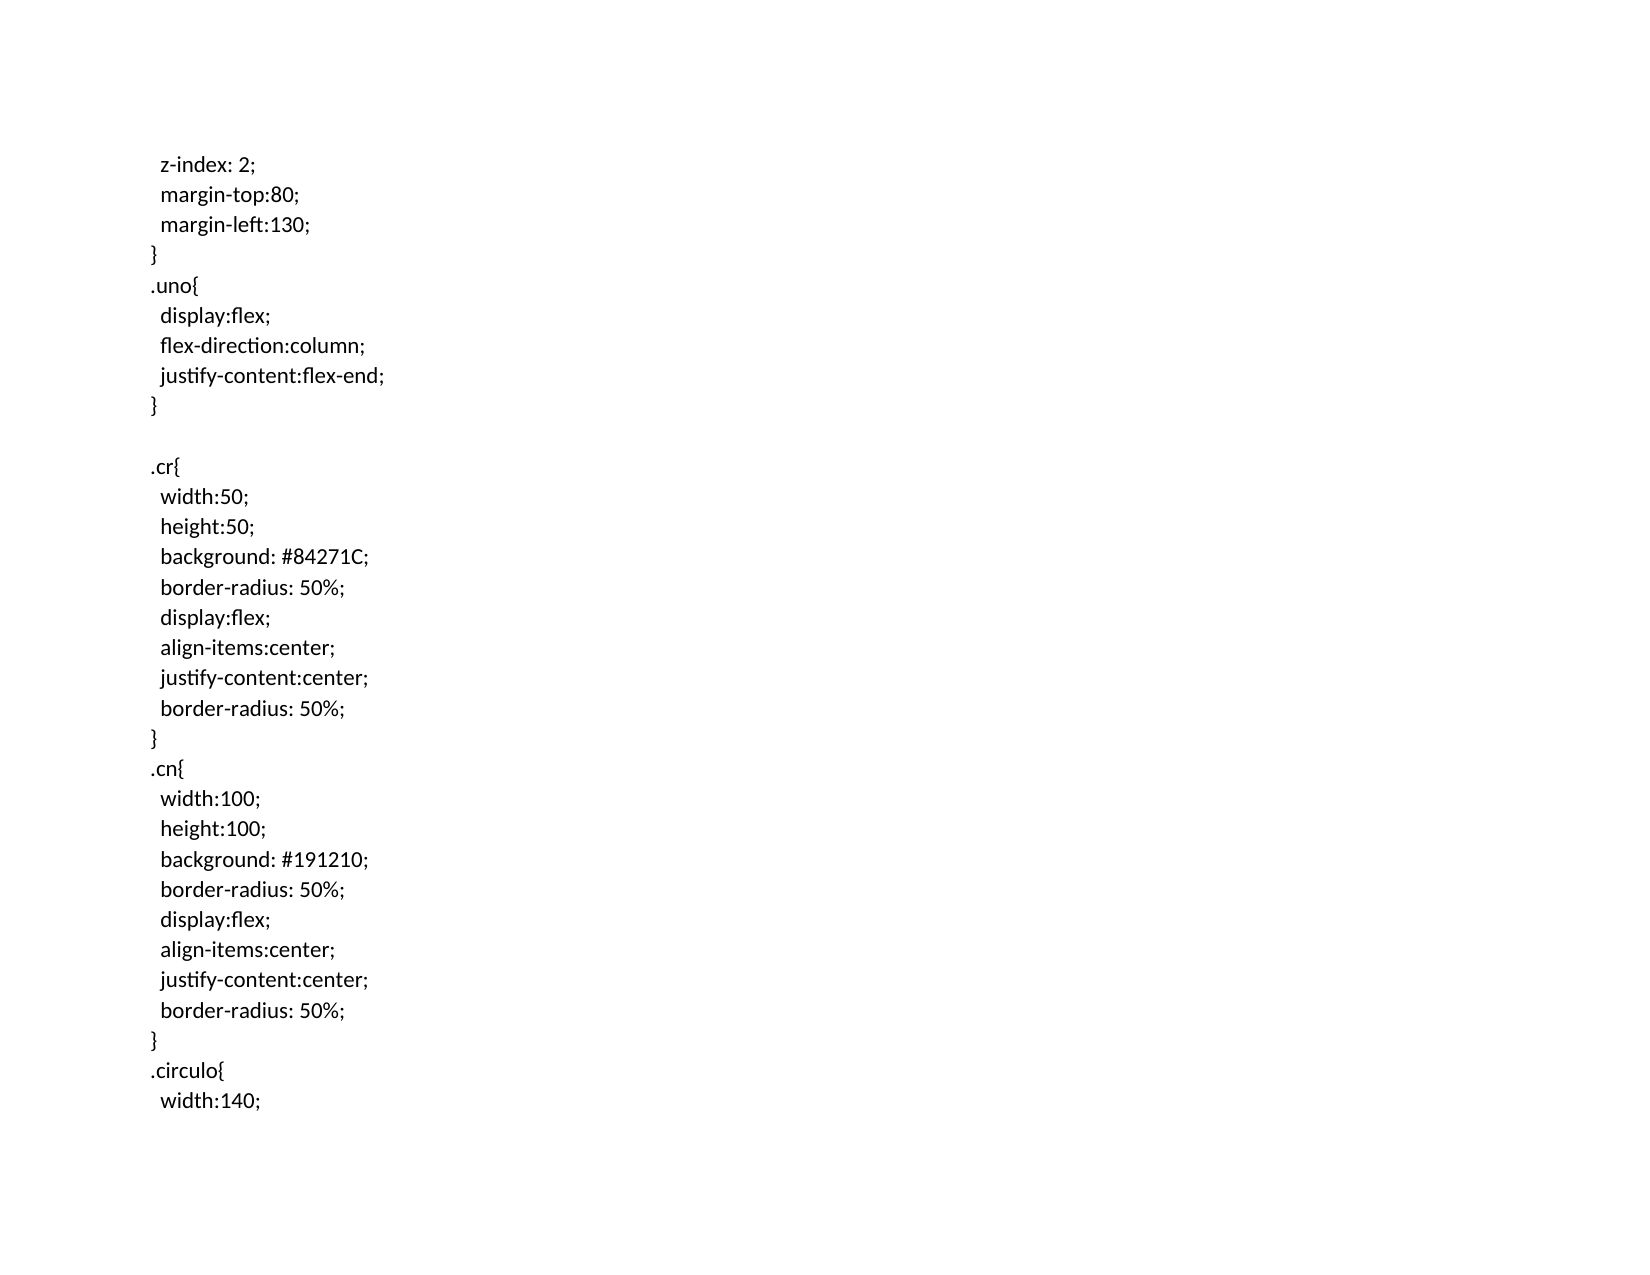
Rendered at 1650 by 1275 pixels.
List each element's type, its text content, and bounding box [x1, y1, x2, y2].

text display:flex; [150, 905, 1500, 933]
text justify-content:center; [150, 966, 1500, 994]
text .circulo{ [150, 1056, 1500, 1084]
text justify-content:flex-end; [150, 361, 1500, 389]
text margin-top:80; [150, 180, 1500, 208]
text } [150, 1026, 1500, 1054]
text .uno{ [150, 271, 1500, 299]
text display:flex; [150, 301, 1500, 329]
text z-index: 2; [150, 150, 1500, 178]
text } [150, 392, 1500, 420]
text height:100; [150, 814, 1500, 843]
text border-radius: 50%; [150, 573, 1500, 601]
text margin-left:130; [150, 210, 1500, 238]
text background: #191210; [150, 845, 1500, 873]
text border-radius: 50%; [150, 875, 1500, 903]
text width:140; [150, 1086, 1500, 1114]
text height:50; [150, 512, 1500, 541]
text width:100; [150, 784, 1500, 812]
text .cn{ [150, 754, 1500, 782]
text } [150, 724, 1500, 752]
text border-radius: 50%; [150, 694, 1500, 722]
text justify-content:center; [150, 663, 1500, 692]
text border-radius: 50%; [150, 996, 1500, 1024]
text .cr{ [150, 452, 1500, 480]
text align-items:center; [150, 633, 1500, 661]
text } [150, 241, 1500, 269]
text display:flex; [150, 603, 1500, 631]
text align-items:center; [150, 935, 1500, 963]
text width:50; [150, 482, 1500, 510]
text flex-direction:column; [150, 331, 1500, 359]
text background: #84271C; [150, 543, 1500, 571]
